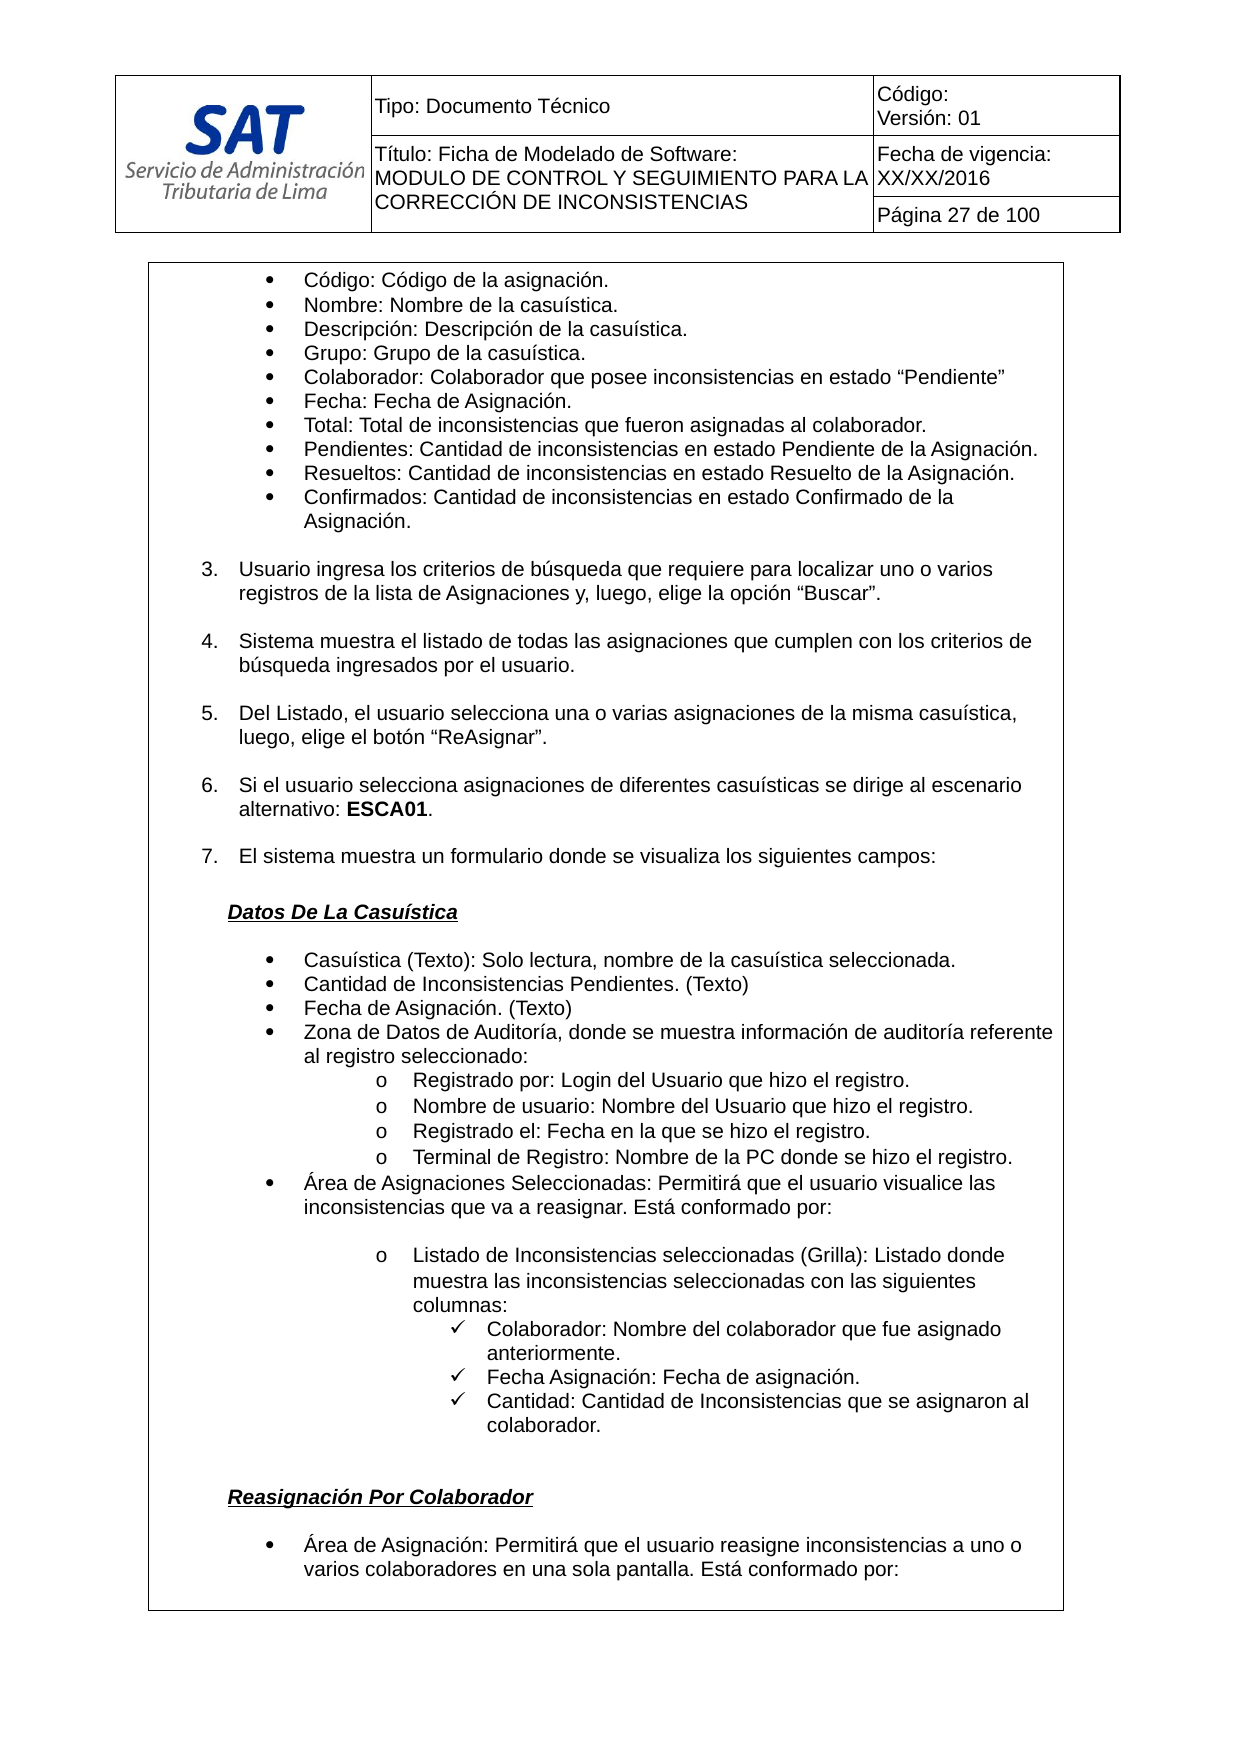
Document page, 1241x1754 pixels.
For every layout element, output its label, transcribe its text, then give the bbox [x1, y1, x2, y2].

picture [125, 105, 365, 199]
